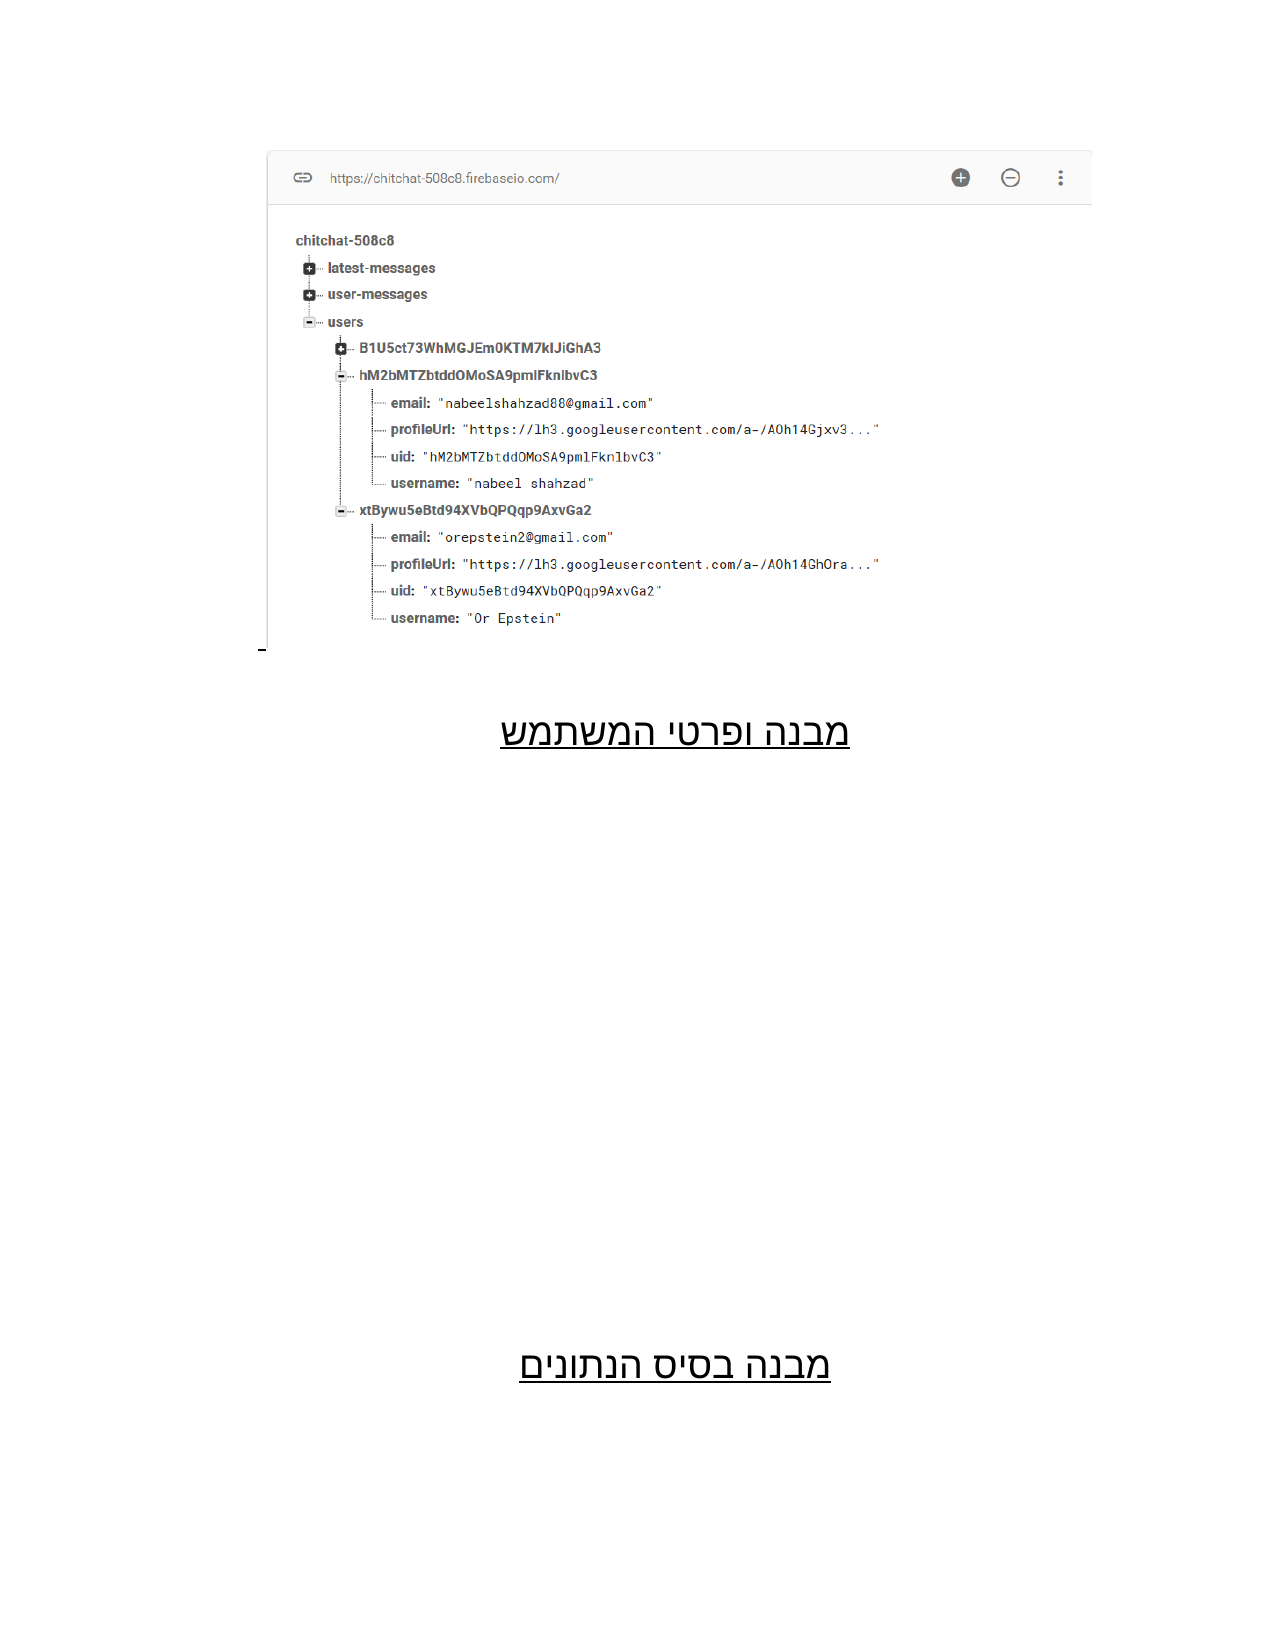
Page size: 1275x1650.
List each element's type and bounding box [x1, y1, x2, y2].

text [225, 150, 1125, 1474]
picture [266, 150, 1092, 648]
